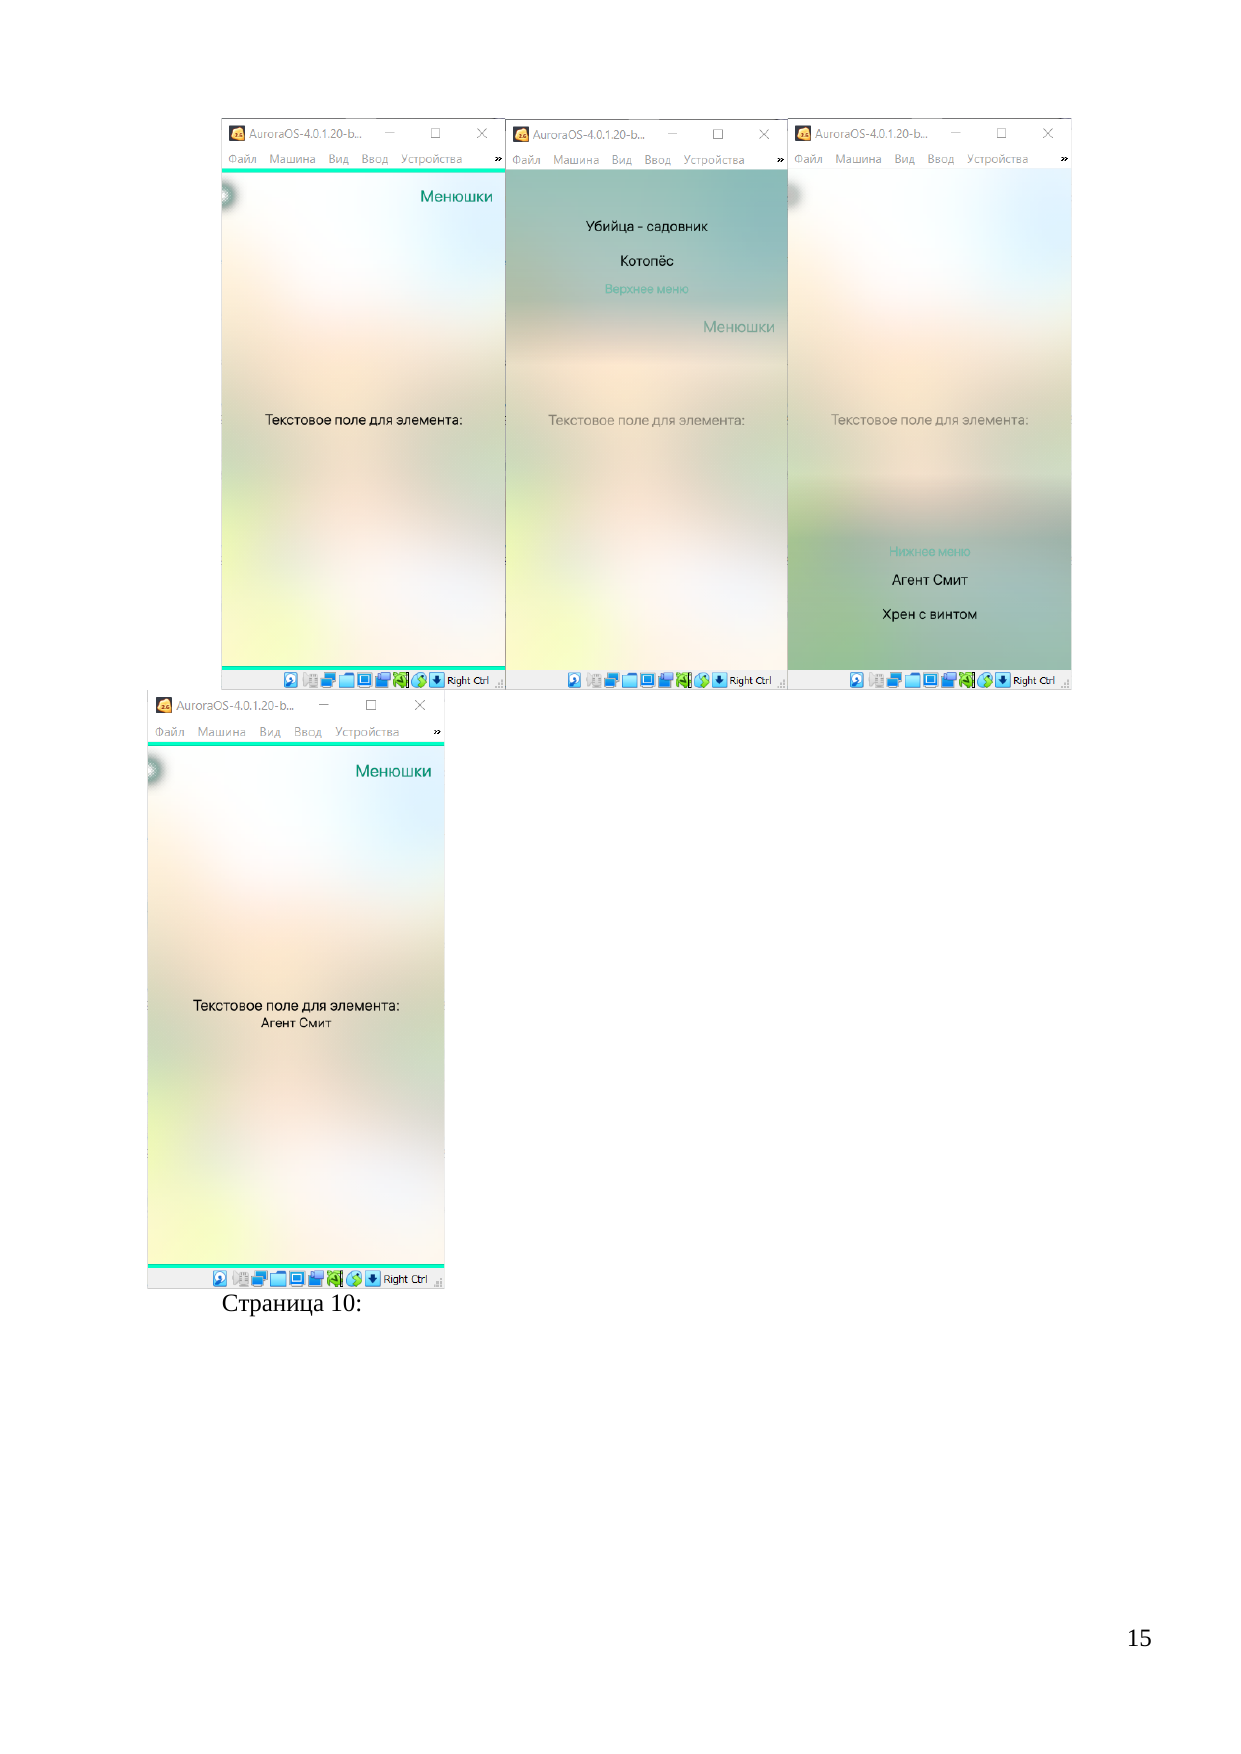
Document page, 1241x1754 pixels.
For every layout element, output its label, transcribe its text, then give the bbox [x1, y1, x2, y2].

text Страница 10: [148, 1288, 1152, 1317]
picture [147, 118, 1072, 1289]
